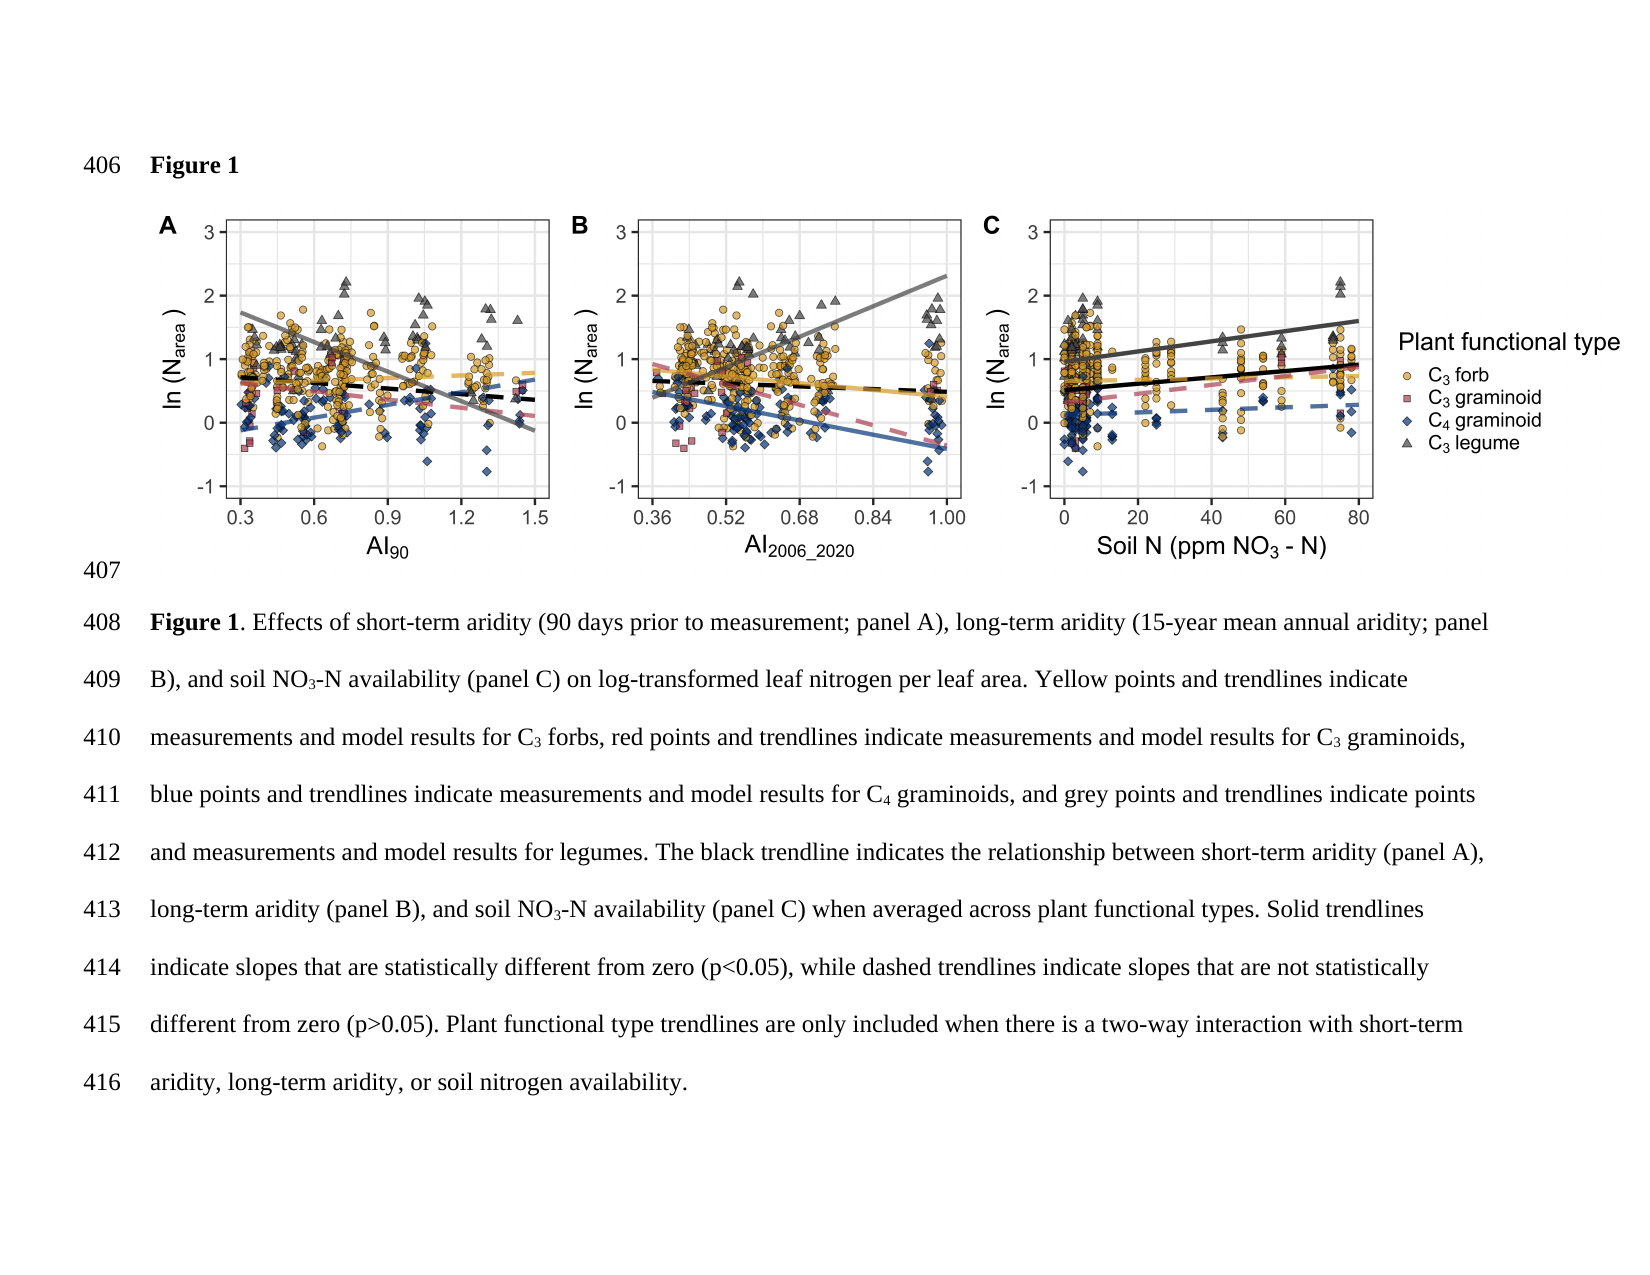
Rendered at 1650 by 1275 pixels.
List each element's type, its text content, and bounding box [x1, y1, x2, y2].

text Figure 1. Effects of short-term aridity (90 days prior to measurement; panel A), long-term aridity (15-year mean annual aridity; panel B), and soil NO3-N availability (panel C) on log-transformed leaf nitrogen per leaf area. Yellow points and trendlines indicate measurements and model results for C3 forbs, red points and trendlines indicate measurements and model results for C3 graminoids, blue points and trendlines indicate measurements and model results for C4 graminoids, and grey points and trendlines indicate points and measurements and model results for legumes. The black trendline indicates the relationship between short-term aridity (panel A), long-term aridity (panel B), and soil NO3-N availability (panel C) when averaged across plant functional types. Solid trendlines indicate slopes that are statistically different from zero (p<0.05), while dashed trendlines indicate slopes that are not statistically different from zero (p>0.05). Plant functional type trendlines are only included when there is a two-way interaction with short-term aridity, long-term aridity, or soil nitrogen availability. [150, 607, 1500, 1096]
picture [150, 207, 1633, 578]
text Figure 1 [150, 150, 1500, 179]
